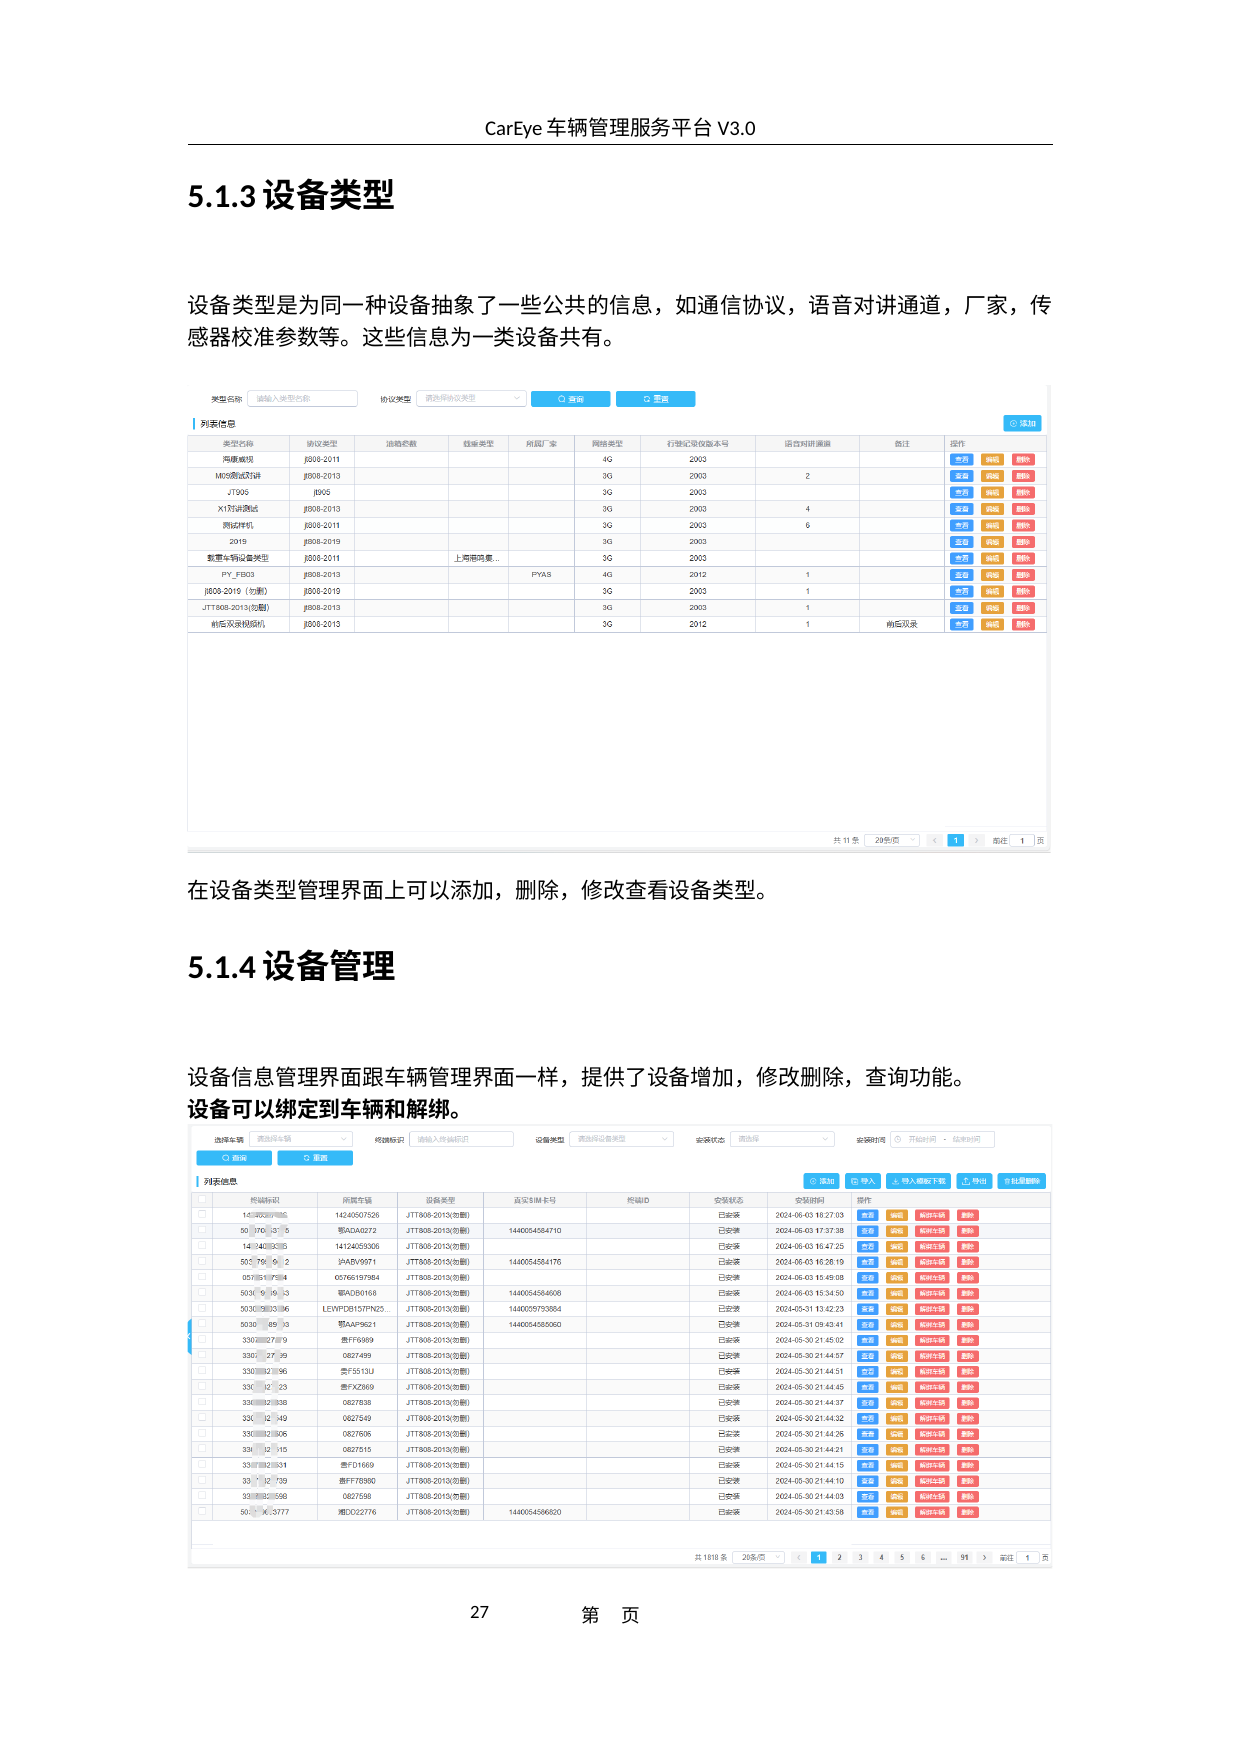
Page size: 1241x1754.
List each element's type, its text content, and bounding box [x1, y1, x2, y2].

text 在设备类型管理界面上可以添加，删除，修改查看设备类型。 [187, 872, 1053, 905]
subtitle 设备类型 [187, 160, 1053, 225]
text 设备信息管理界面跟车辆管理界面一样，提供了设备增加，修改删除，查询功能。 [187, 1059, 1053, 1092]
picture [187, 1124, 1053, 1569]
text 设备类型是为同一种设备抽象了一些公共的信息，如通信协议，语音对讲通道，厂家，传感器校准参数等。这些信息为一类设备共有。 [187, 287, 1053, 352]
text 设备可以绑定到车辆和解绑。 [187, 1092, 1053, 1124]
subtitle 设备管理 [187, 932, 1053, 997]
picture [187, 385, 1051, 853]
